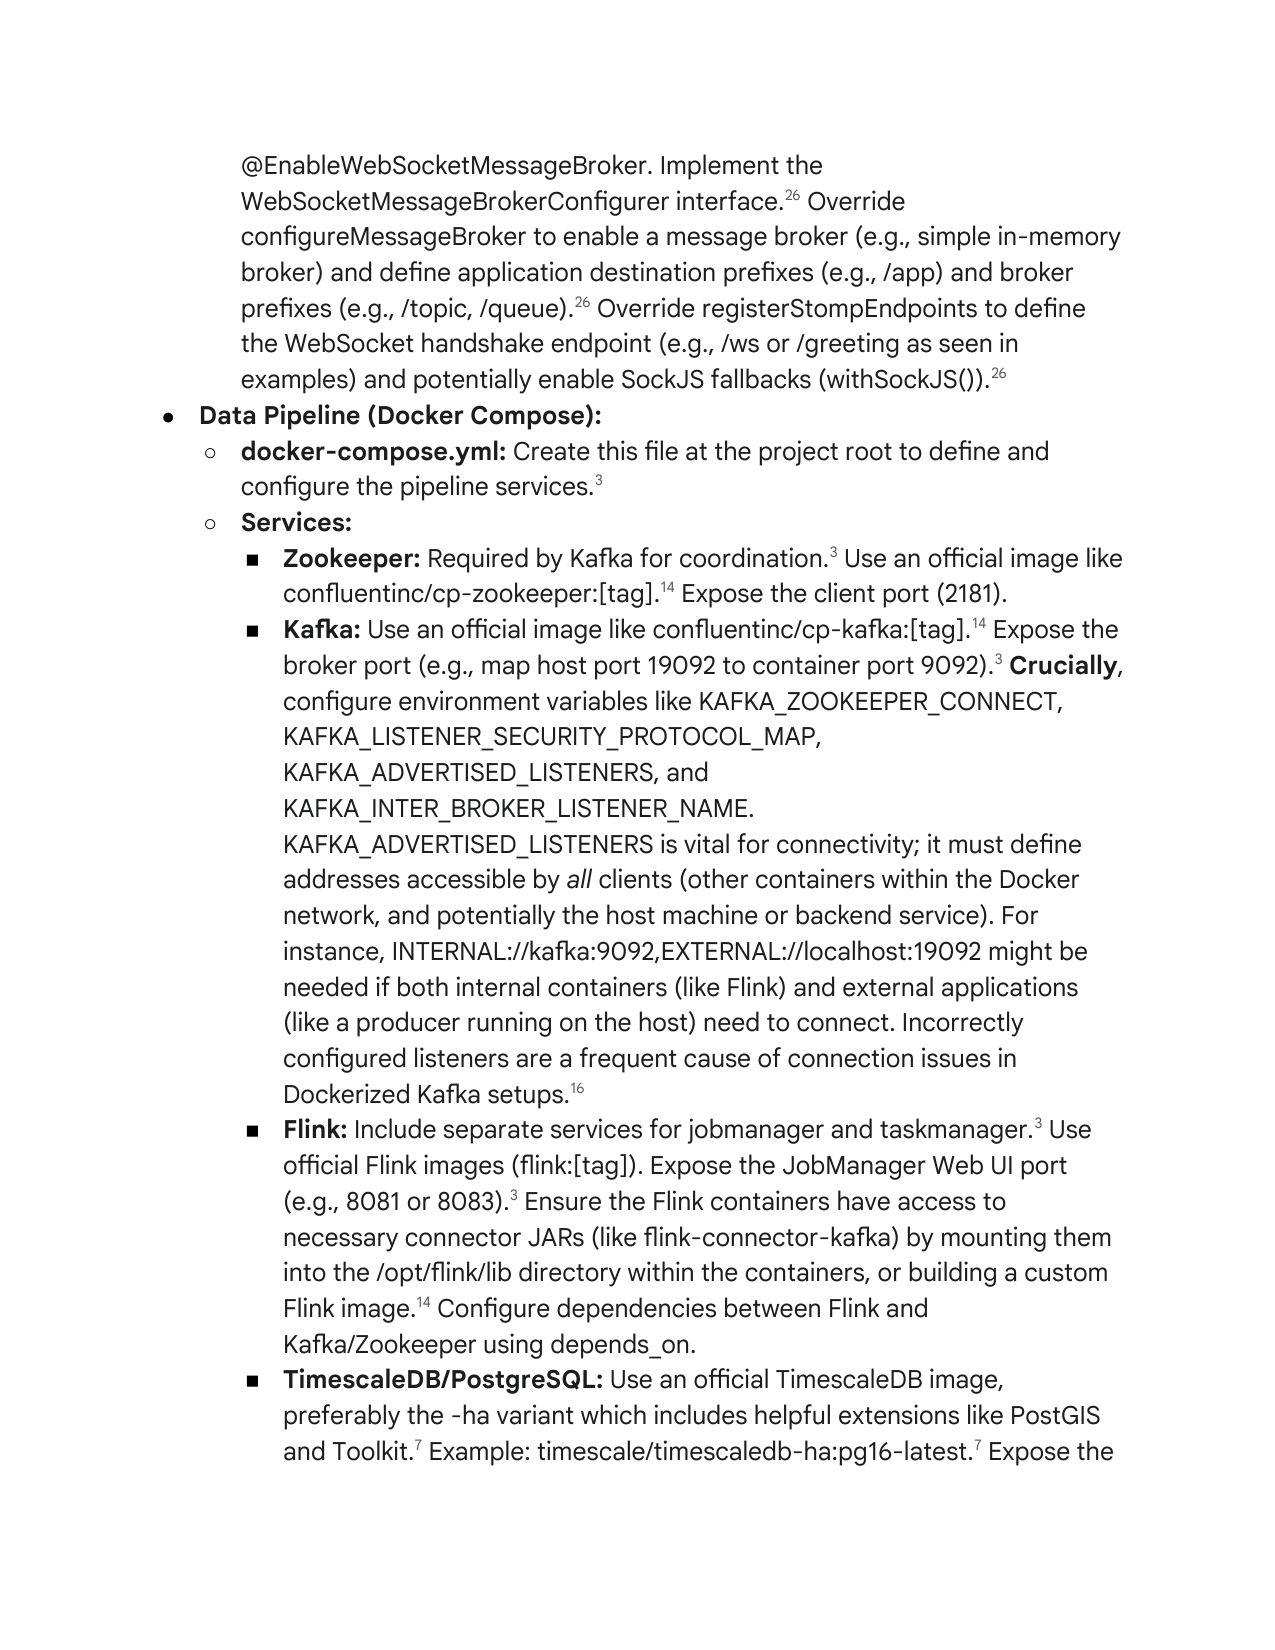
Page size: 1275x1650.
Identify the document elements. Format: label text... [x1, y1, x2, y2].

list Kafka: Use an official image like confluentinc/cp-kafka:[tag].14 Expose the broker port (e.g., map host port 19092 to container port 9092).3 Crucially, configure environment variables like KAFKA_ZOOKEEPER_CONNECT, KAFKA_LISTENER_SECURITY_PROTOCOL_MAP, KAFKA_ADVERTISED_LISTENERS, and KAFKA_INTER_BROKER_LISTENER_NAME. KAFKA_ADVERTISED_LISTENERS is vital for connectivity; it must define addresses accessible by all clients (other containers within the Docker network, and potentially the host machine or backend service). For instance, INTERNAL://kafka:9092,EXTERNAL://localhost:19092 might be needed if both internal containers (like Flink) and external applications (like a producer running on the host) need to connect. Incorrectly configured listeners are a frequent cause of connection issues in Dockerized Kafka setups.16 [245, 614, 1125, 1110]
list Services: [203, 507, 1125, 539]
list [245, 1365, 1125, 1468]
list Zookeeper: Required by Kafka for coordination.3 Use an official image like confluentinc/cp-zookeeper:[tag].14 Expose the client port (2181). [245, 543, 1125, 610]
list docker-compose.yml: Create this file at the project root to define and configure the pipeline services.3 [203, 436, 1125, 503]
list Flink: Include separate services for jobmanager and taskmanager.3 Use official Flink images (flink:[tag]). Expose the JobManager Web UI port (e.g., 8081 or 8083).3 Ensure the Flink containers have access to necessary connector JARs (like flink-connector-kafka) by mounting them into the /opt/flink/lib directory within the containers, or building a custom Flink image.14 Configure dependencies between Flink and Kafka/Zookeeper using depends_on. [245, 1115, 1125, 1360]
list Data Pipeline (Docker Compose): [161, 400, 1125, 431]
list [203, 150, 1125, 396]
